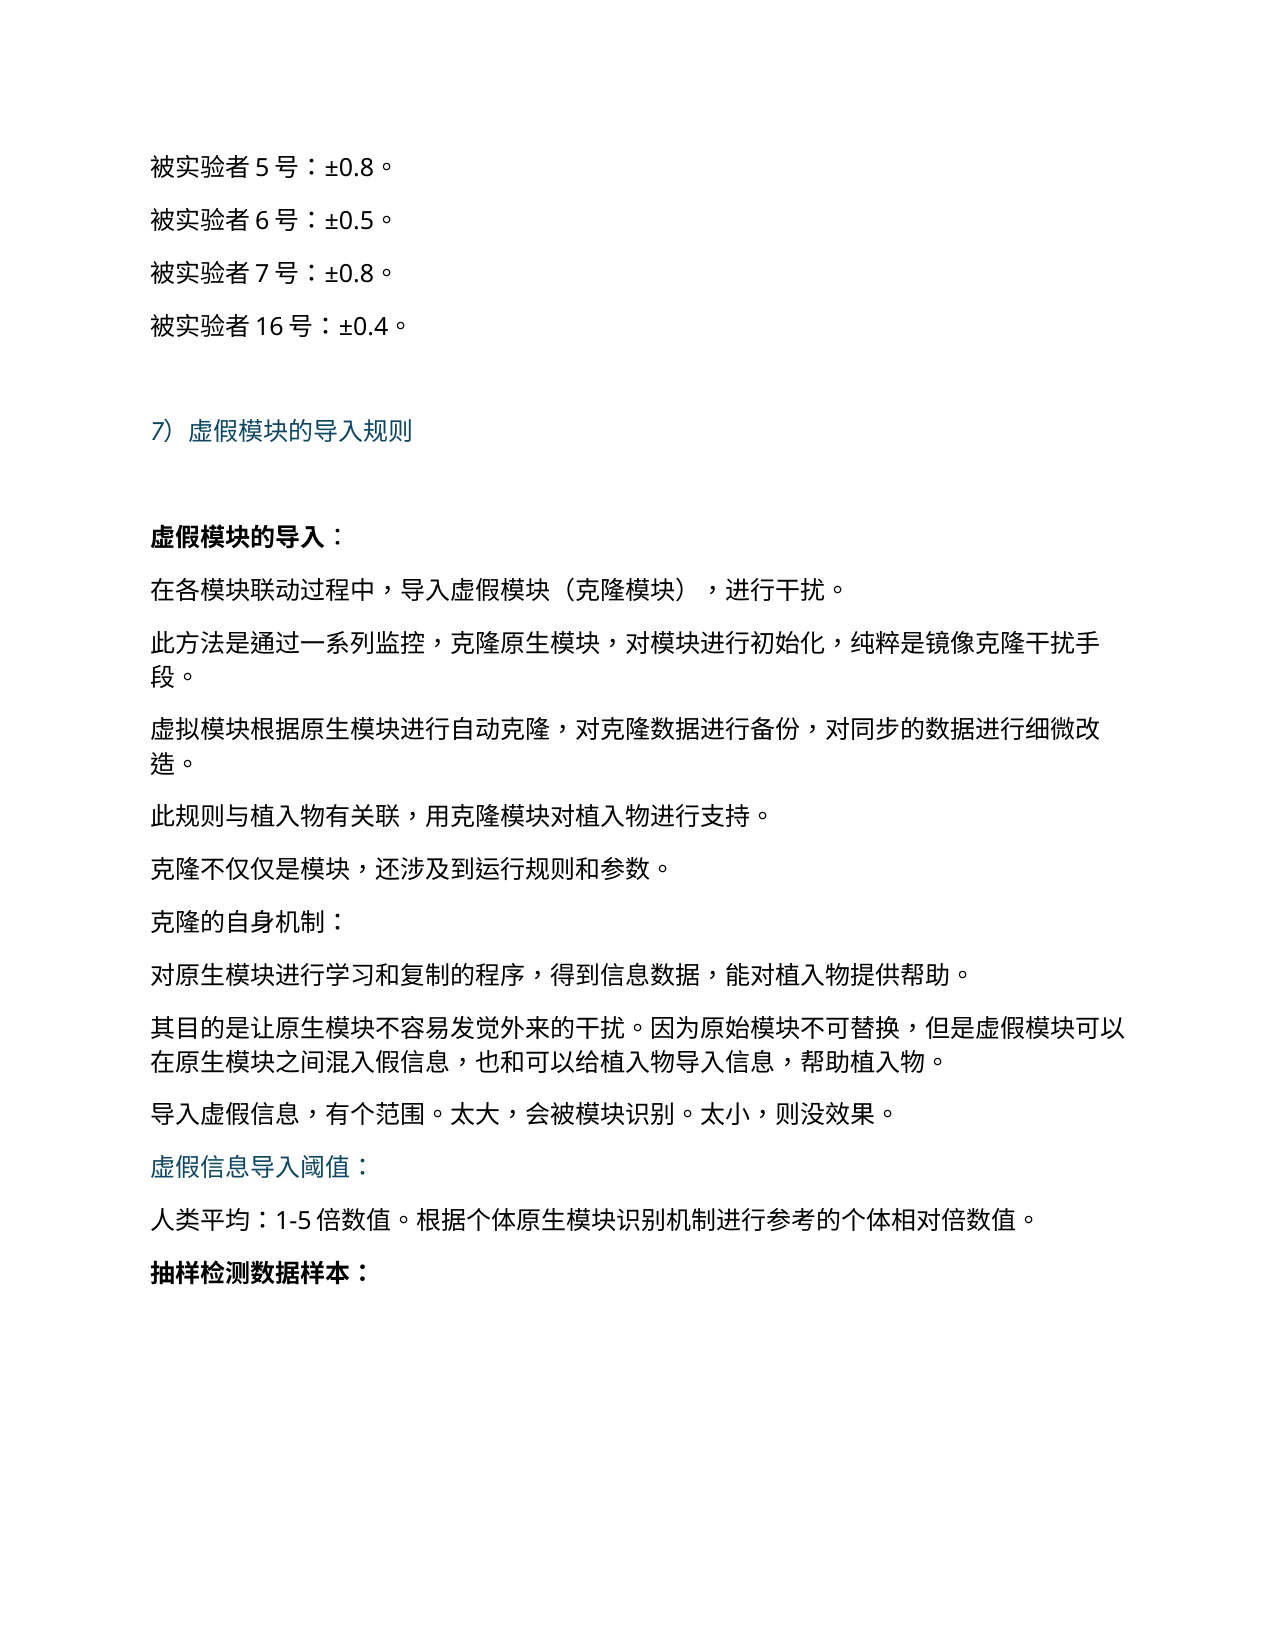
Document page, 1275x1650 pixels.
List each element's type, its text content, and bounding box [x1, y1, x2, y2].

text 虚拟模块根据原生模块进行自动克隆，对克隆数据进行备份，对同步的数据进行细微改造。 [150, 712, 1125, 780]
text 被实验者16号：±0.4。 [150, 308, 1125, 342]
text 虚假模块的导入： [150, 520, 1125, 554]
text 此方法是通过一系列监控，克隆原生模块，对模块进行初始化，纯粹是镜像克隆干扰手段。 [150, 625, 1125, 693]
text 被实验者7号：±0.8。 [150, 256, 1125, 290]
text 克隆的自身机制： [150, 905, 1125, 939]
subtitle 7）虚假模块的导入规则 [150, 414, 1125, 448]
text 抽样检测数据样本： [150, 1256, 1125, 1290]
text 对原生模块进行学习和复制的程序，得到信息数据，能对植入物提供帮助。 [150, 957, 1125, 992]
text 被实验者6号：±0.5。 [150, 203, 1125, 237]
text 此规则与植入物有关联，用克隆模块对植入物进行支持。 [150, 799, 1125, 833]
text 克隆不仅仅是模块，还涉及到运行规则和参数。 [150, 852, 1125, 886]
text 被实验者5号：±0.8。 [150, 150, 1125, 184]
text 其目的是让原生模块不容易发觉外来的干扰。因为原始模块不可替换，但是虚假模块可以在原生模块之间混入假信息，也和可以给植入物导入信息，帮助植入物。 [150, 1010, 1125, 1078]
text 在各模块联动过程中，导入虚假模块（克隆模块），进行干扰。 [150, 572, 1125, 607]
subtitle 虚假信息导入阈值： [150, 1150, 1125, 1184]
text 人类平均：1-5倍数值。根据个体原生模块识别机制进行参考的个体相对倍数值。 [150, 1203, 1125, 1237]
text 导入虚假信息，有个范围。太大，会被模块识别。太小，则没效果。 [150, 1097, 1125, 1131]
